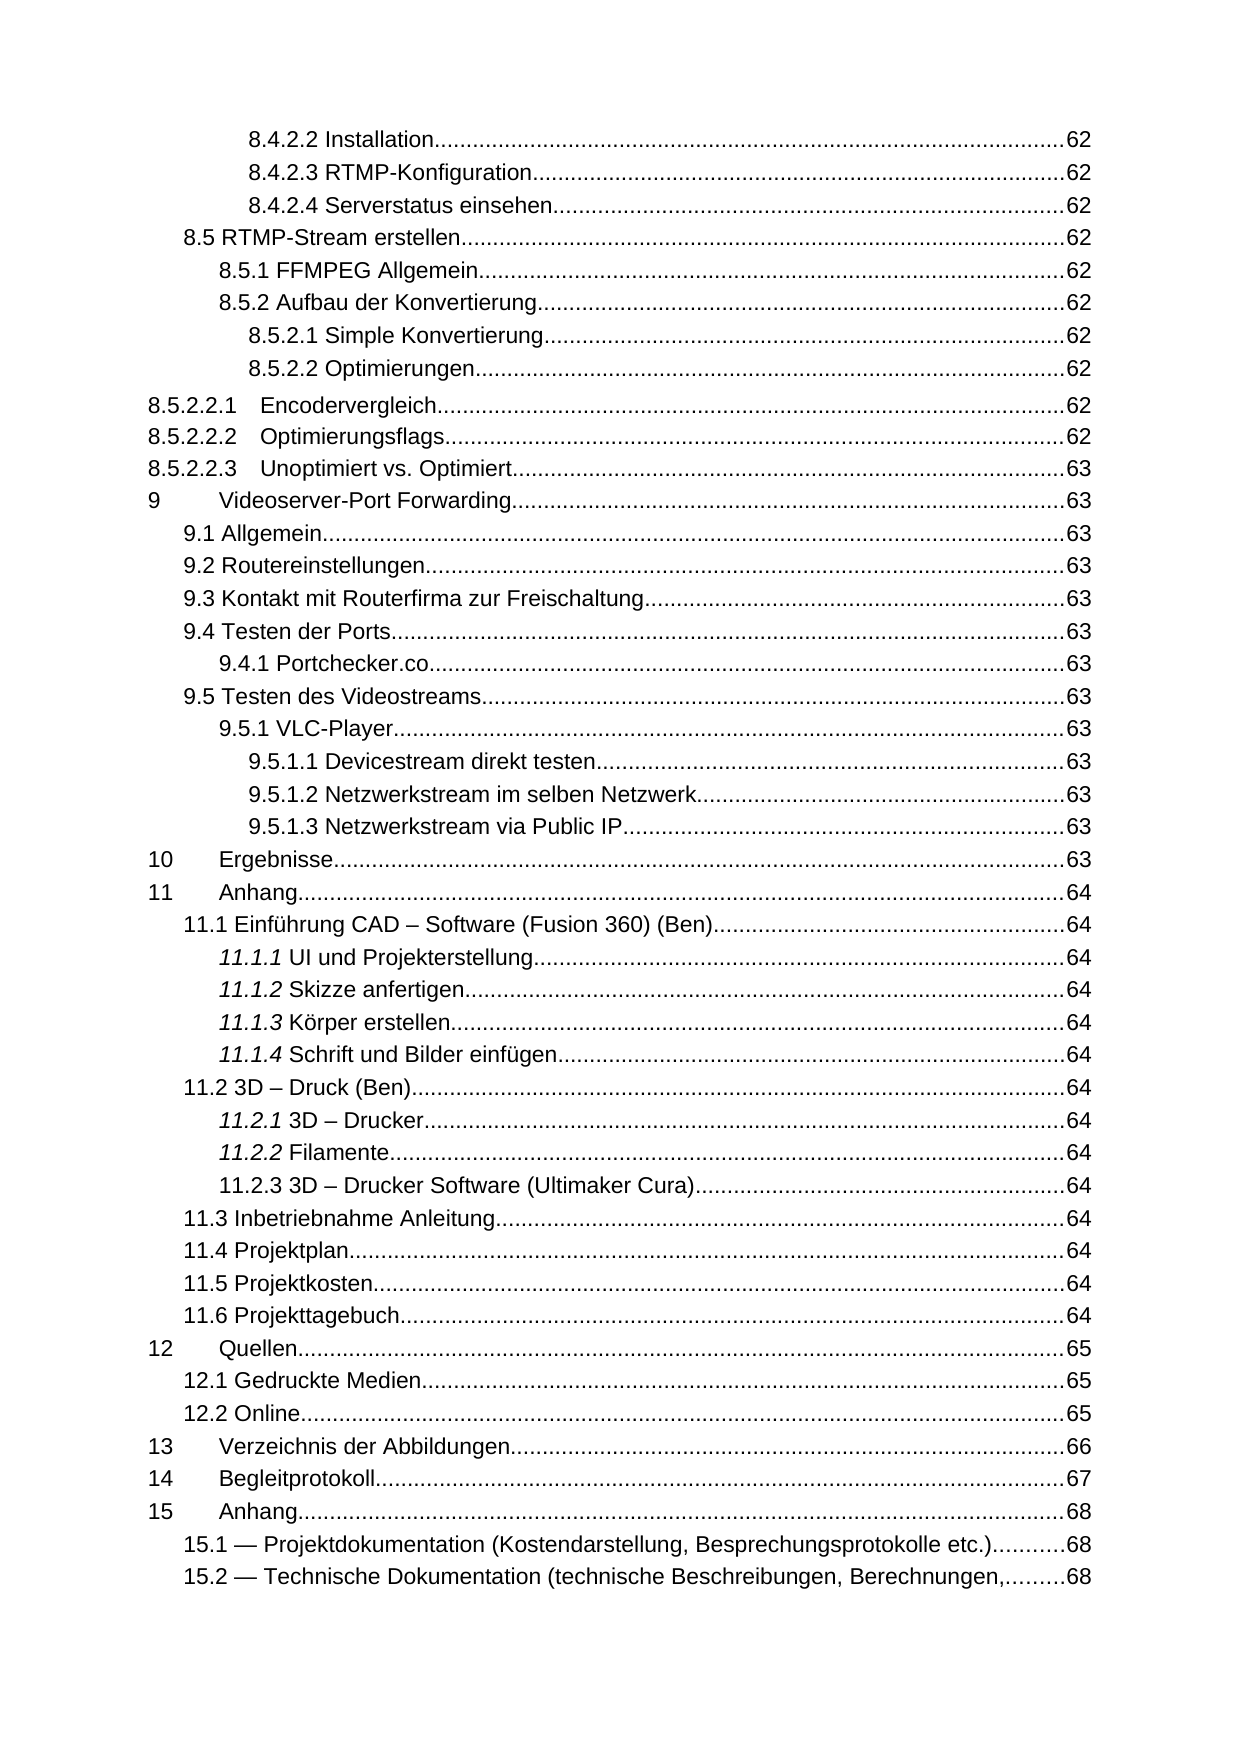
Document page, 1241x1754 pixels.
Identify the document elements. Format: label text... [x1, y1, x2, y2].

text 9.4 Testen der Ports 63 [183, 618, 1092, 644]
text 11.2.3 3D – Drucker Software (Ultimaker Cura) 64 [218, 1172, 1092, 1198]
text 8.5.2.2 Optimierungen 62 [248, 354, 1092, 381]
text 11.2 3D – Druck (Ben) 64 [183, 1074, 1092, 1100]
text 8.5.2.1 Simple Konvertierung 62 [248, 322, 1092, 348]
text 11.2.1 3D – Drucker 64 [218, 1107, 1092, 1133]
text 12 Quellen 65 [148, 1335, 1092, 1361]
text 11.1.1 UI und Projekterstellung 64 [218, 944, 1092, 970]
text 15.1 — Projektdokumentation (Kostendarstellung, Besprechungsprotokolle etc.) 68 [183, 1531, 1092, 1557]
text 15.2 — Technische Dokumentation (technische Beschreibungen, Berechnungen, 68 [183, 1563, 1092, 1589]
text 8.4.2.2 Installation 62 [248, 126, 1092, 153]
text 11.2.2 Filamente 64 [218, 1139, 1092, 1166]
text 11.1.3 Körper erstellen 64 [218, 1009, 1092, 1035]
text 14 Begleitprotokoll 67 [148, 1465, 1092, 1492]
text 11.1 Einführung CAD – Software (Fusion 360) (Ben) 64 [183, 911, 1092, 937]
text 9.1 Allgemein 63 [183, 520, 1092, 546]
text 8.5.2.2.3 Unoptimiert vs. Optimiert 63 [148, 450, 1092, 481]
text 9.5.1.3 Netzwerkstream via Public IP 63 [248, 813, 1092, 839]
text 11.5 Projektkosten 64 [183, 1270, 1092, 1296]
text 10 Ergebnisse 63 [148, 846, 1092, 872]
text 8.5.1 FFMPEG Allgemein 62 [218, 257, 1092, 283]
text 8.5.2.2.1 Encodervergleich 62 [148, 387, 1092, 418]
text 9.5.1.2 Netzwerkstream im selben Netzwerk 63 [248, 781, 1092, 807]
text 9.3 Kontakt mit Routerfirma zur Freischaltung 63 [183, 585, 1092, 611]
text 9.4.1 Portchecker.co 63 [218, 650, 1092, 677]
text 11 Anhang 64 [148, 878, 1092, 905]
text 9.2 Routereinstellungen 63 [183, 552, 1092, 579]
text 13 Verzeichnis der Abbildungen 66 [148, 1433, 1092, 1459]
text 11.1.4 Schrift und Bilder einfügen 64 [218, 1041, 1092, 1068]
text 8.5.2.2.2 Optimierungsflags 62 [148, 418, 1092, 450]
text 12.1 Gedruckte Medien 65 [183, 1367, 1092, 1394]
text 8.4.2.3 RTMP-Konfiguration 62 [248, 159, 1092, 185]
text 9.5 Testen des Videostreams 63 [183, 683, 1092, 709]
text 8.5.2 Aufbau der Konvertierung 62 [218, 289, 1092, 316]
text 11.4 Projektplan 64 [183, 1237, 1092, 1263]
text 11.3 Inbetriebnahme Anleitung 64 [183, 1204, 1092, 1231]
text 8.5 RTMP-Stream erstellen 62 [183, 224, 1092, 251]
text 15 Anhang 68 [148, 1498, 1092, 1524]
text 12.2 Online 65 [183, 1400, 1092, 1426]
text 11.1.2 Skizze anfertigen 64 [218, 976, 1092, 1003]
text 9.5.1.1 Devicestream direkt testen 63 [248, 748, 1092, 774]
text 9.5.1 VLC-Player 63 [218, 715, 1092, 742]
text 8.4.2.4 Serverstatus einsehen 62 [248, 192, 1092, 218]
text 11.6 Projekttagebuch 64 [183, 1302, 1092, 1329]
text 9 Videoserver-Port Forwarding 63 [148, 487, 1092, 513]
